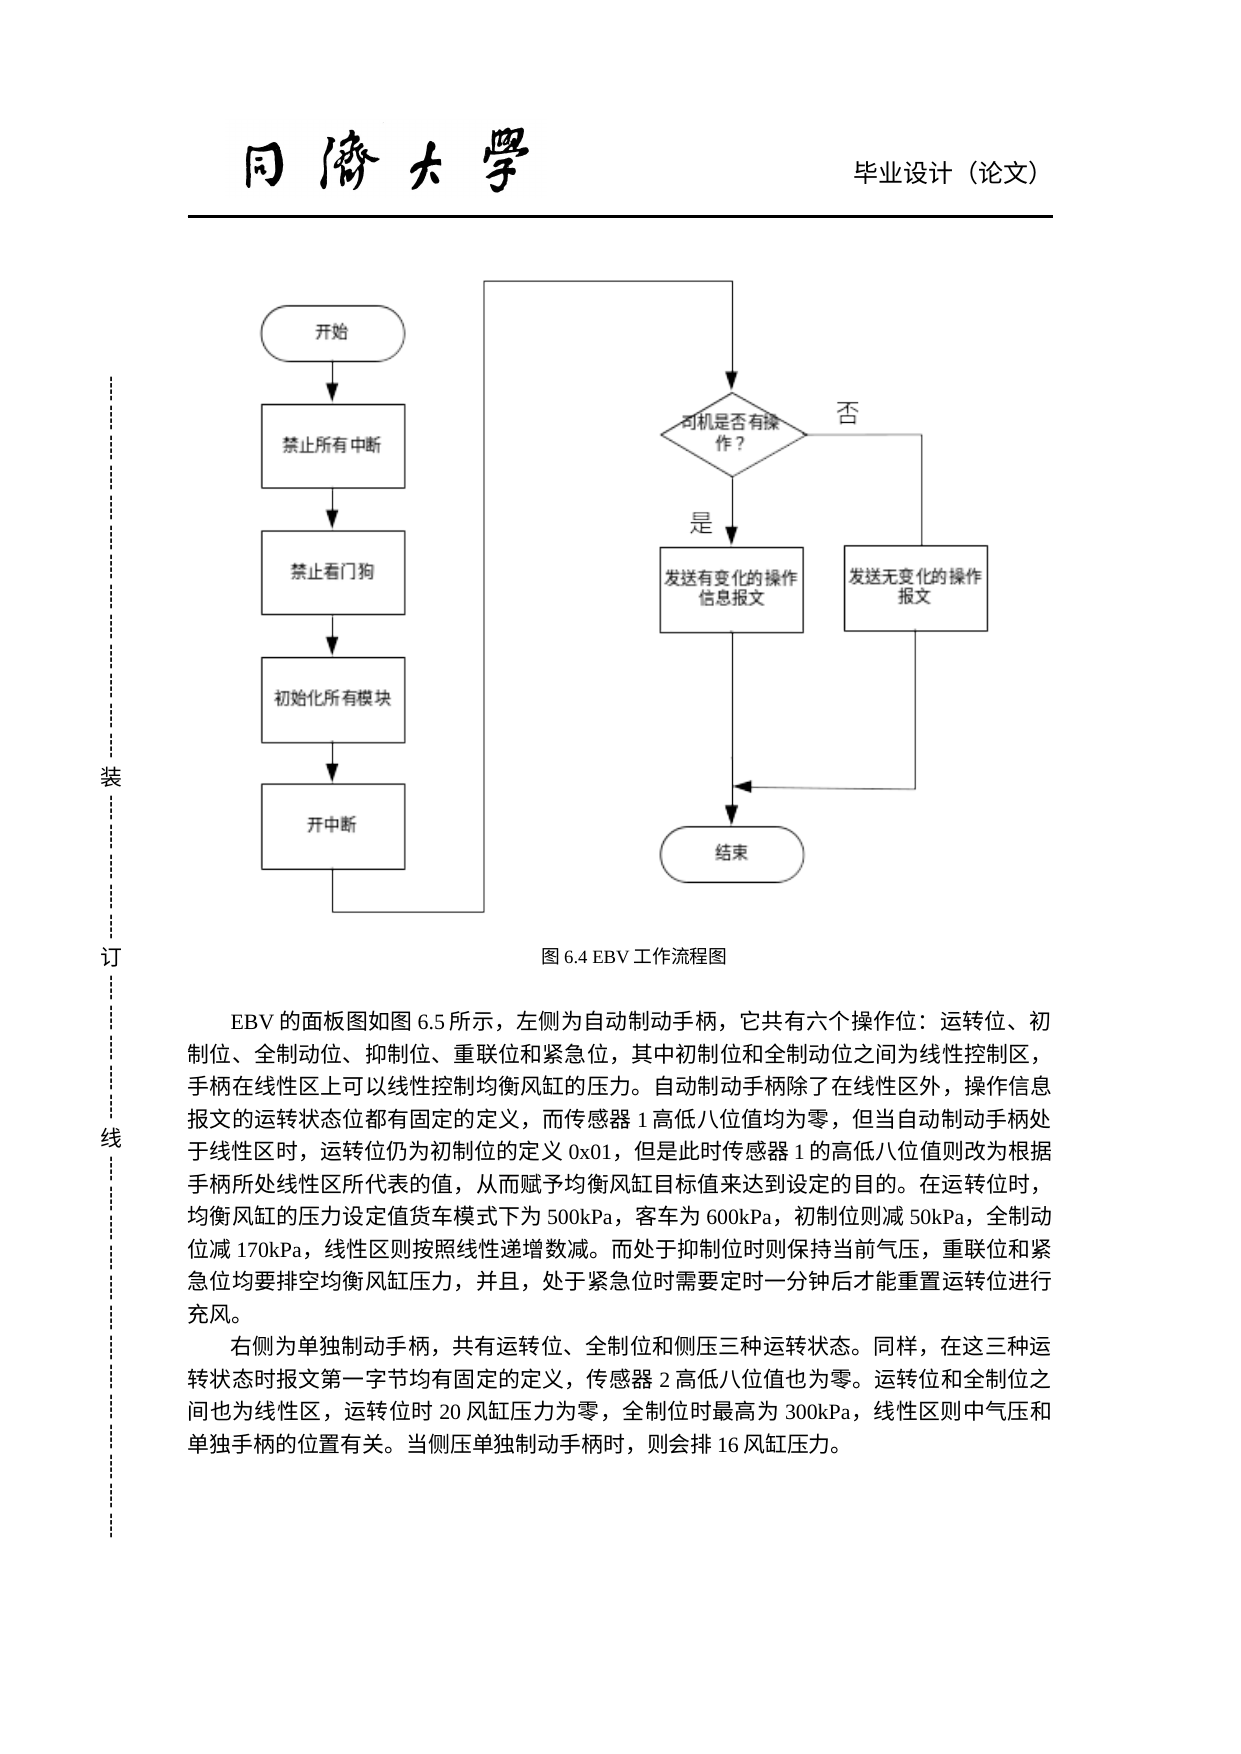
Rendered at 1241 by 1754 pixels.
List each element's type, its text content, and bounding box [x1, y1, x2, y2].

text EBV的面板图如图6.5所示，左侧为自动制动手柄，它共有六个操作位：运转位、初制位、全制动位、抑制位、重联位和紧急位，其中初制位和全制动位之间为线性控制区，手柄在线性区上可以线性控制均衡风缸的压力。自动制动手柄除了在线性区外，操作信息报文的运转状态位都有固定的定义，而传感器1高低八位值均为零，但当自动制动手柄处于线性区时，运转位仍为初制位的定义0x01，但是此时传感器1的高低八位值则改为根据手柄所处线性区所代表的值，从而赋予均衡风缸目标值来达到设定的目的。在运转位时，均衡风缸的压力设定值货车模式下为500kPa，客车为600kPa，初制位则减50kPa，全制动位减170kPa，线性区则按照线性递增数减。而处于抑制位时则保持当前气压，重联位和紧急位均要排空均衡风缸压力，并且，处于紧急位时需要定时一分钟后才能重置运转位进行充风。 [187, 1004, 1053, 1329]
picture [224, 119, 547, 198]
text 右侧为单独制动手柄，共有运转位、全制位和侧压三种运转状态。同样，在这三种运转状态时报文第一字节均有固定的定义，传感器2高低八位值也为零。运转位和全制位之间也为线性区，运转位时20风缸压力为零，全制位时最高为300kPa，线性区则中气压和单独手柄的位置有关。当侧压单独制动手柄时，则会排16风缸压力。 [187, 1329, 1053, 1459]
text 图6.4 EBV工作流程图 [187, 939, 1053, 971]
